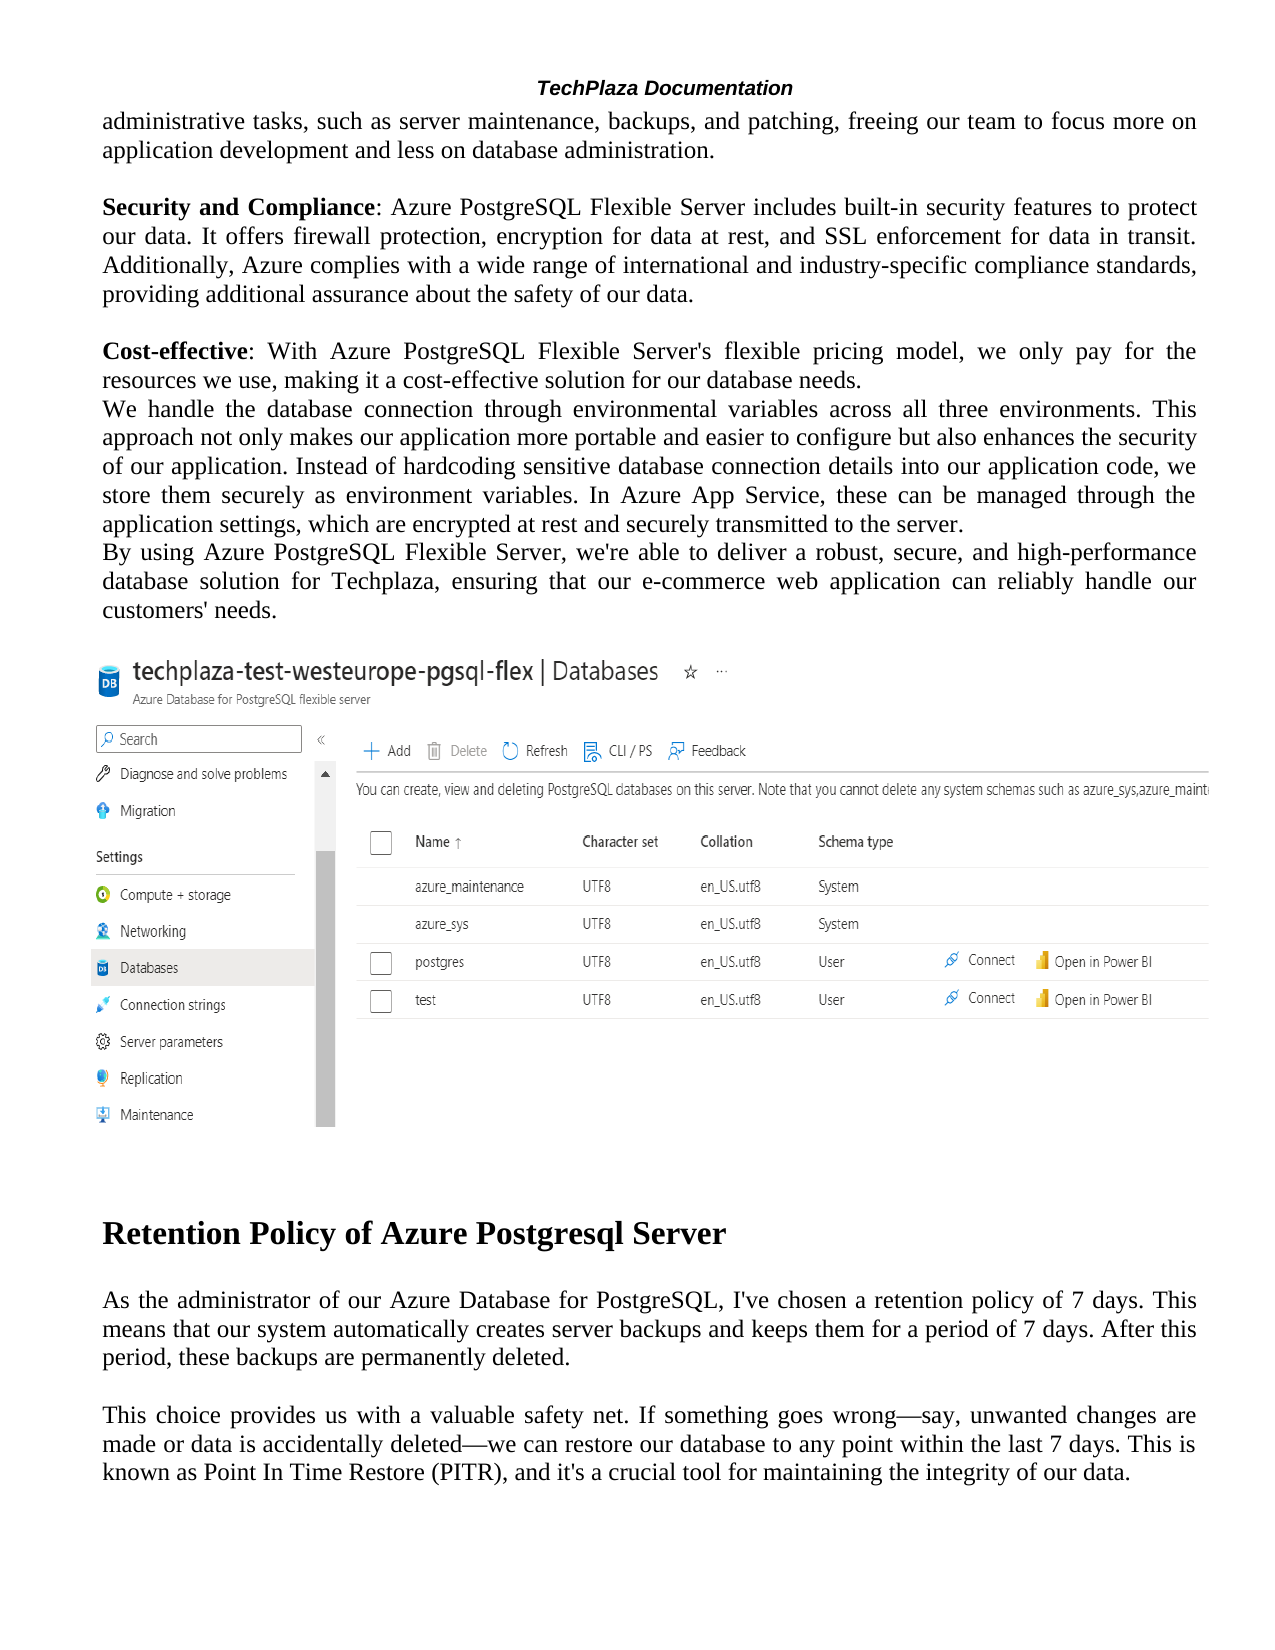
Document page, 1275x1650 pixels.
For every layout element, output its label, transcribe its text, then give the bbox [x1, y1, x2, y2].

text We handle the database connection through environmental variables across all three environments. This approach not only makes our application more portable and easier to configure but also enhances the security of our application. Instead of hardcoding sensitive database connection details into our application code, we store them securely as environment variables. In Azure App Service, these can be managed through the application settings, which are encrypted at rest and securely transmitted to the server. [102, 394, 1198, 537]
text This choice provides us with a valuable safety net. If something goes wrong—say, unwanted changes are made or data is accidentally deleted—we can restore our database to any point within the last 7 days. This is known as Point In Time Restore (PITR), and it's a crucial tool for maintaining the integrity of our data. [102, 1400, 1198, 1486]
text Retention Policy of Azure Postgresql Server [102, 1213, 1198, 1251]
text As the administrator of our Azure Database for PostgreSQL, I've chosen a retention policy of 7 days. This means that our system automatically creates server backups and keeps them for a period of 7 days. After this period, these backups are permanently deleted. [102, 1285, 1198, 1371]
text By using Azure PostgreSQL Flexible Server, we're able to deliver a robust, secure, and high-performance database solution for Techplaza, ensuring that our e-commerce web application can reliably handle our customers' needs. [102, 537, 1198, 624]
text Security and Compliance: Azure PostgreSQL Flexible Server includes built-in security features to protect our data. It offers firewall protection, encryption for data at rest, and SSL enforcement for data in transit. Additionally, Azure complies with a wide range of international and industry-specific compliance standards, providing additional assurance about the safety of our data. [102, 192, 1198, 307]
text Cost-effective: With Azure PostgreSQL Flexible Server's flexible pricing model, we only pay for the resources we use, making it a cost-effective solution for our database needs. [102, 336, 1198, 394]
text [102, 106, 1198, 164]
picture [91, 646, 1209, 1127]
